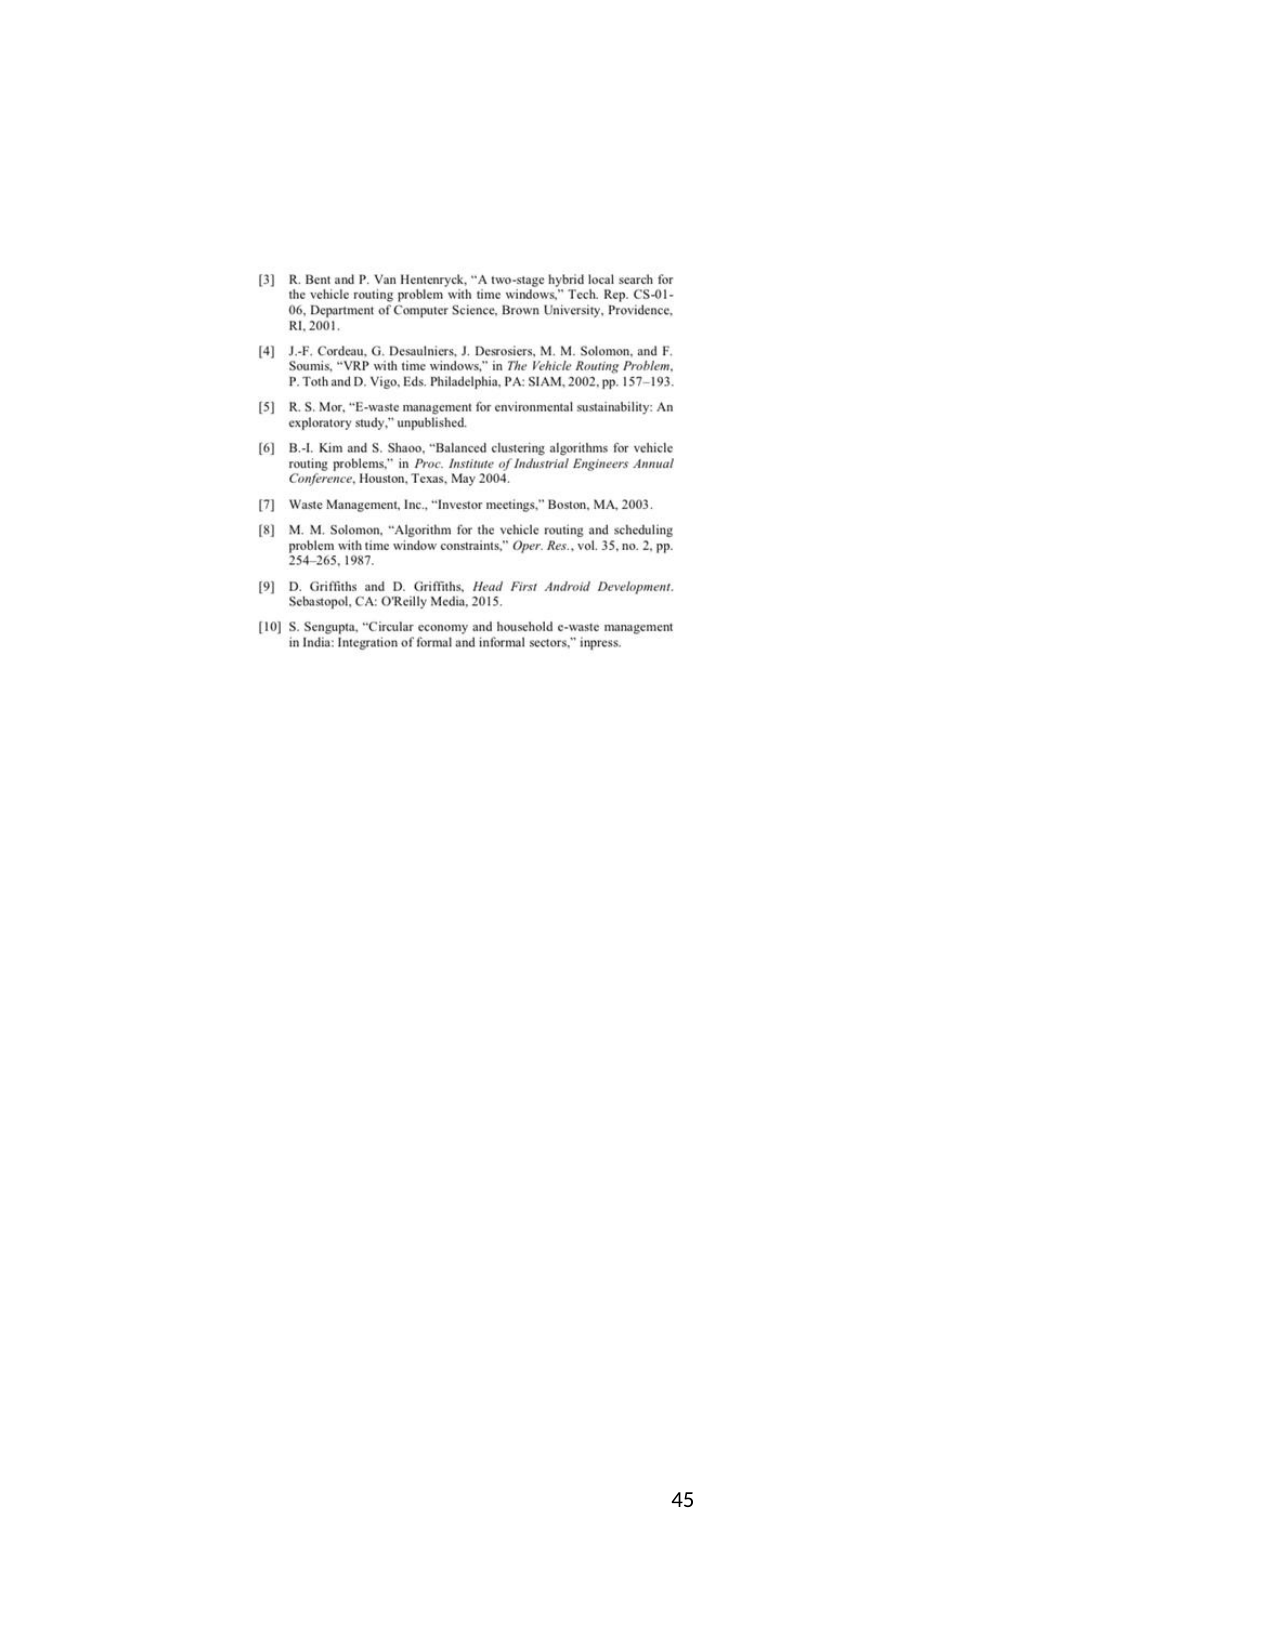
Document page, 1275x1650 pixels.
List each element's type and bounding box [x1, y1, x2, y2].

picture [207, 207, 1158, 1486]
